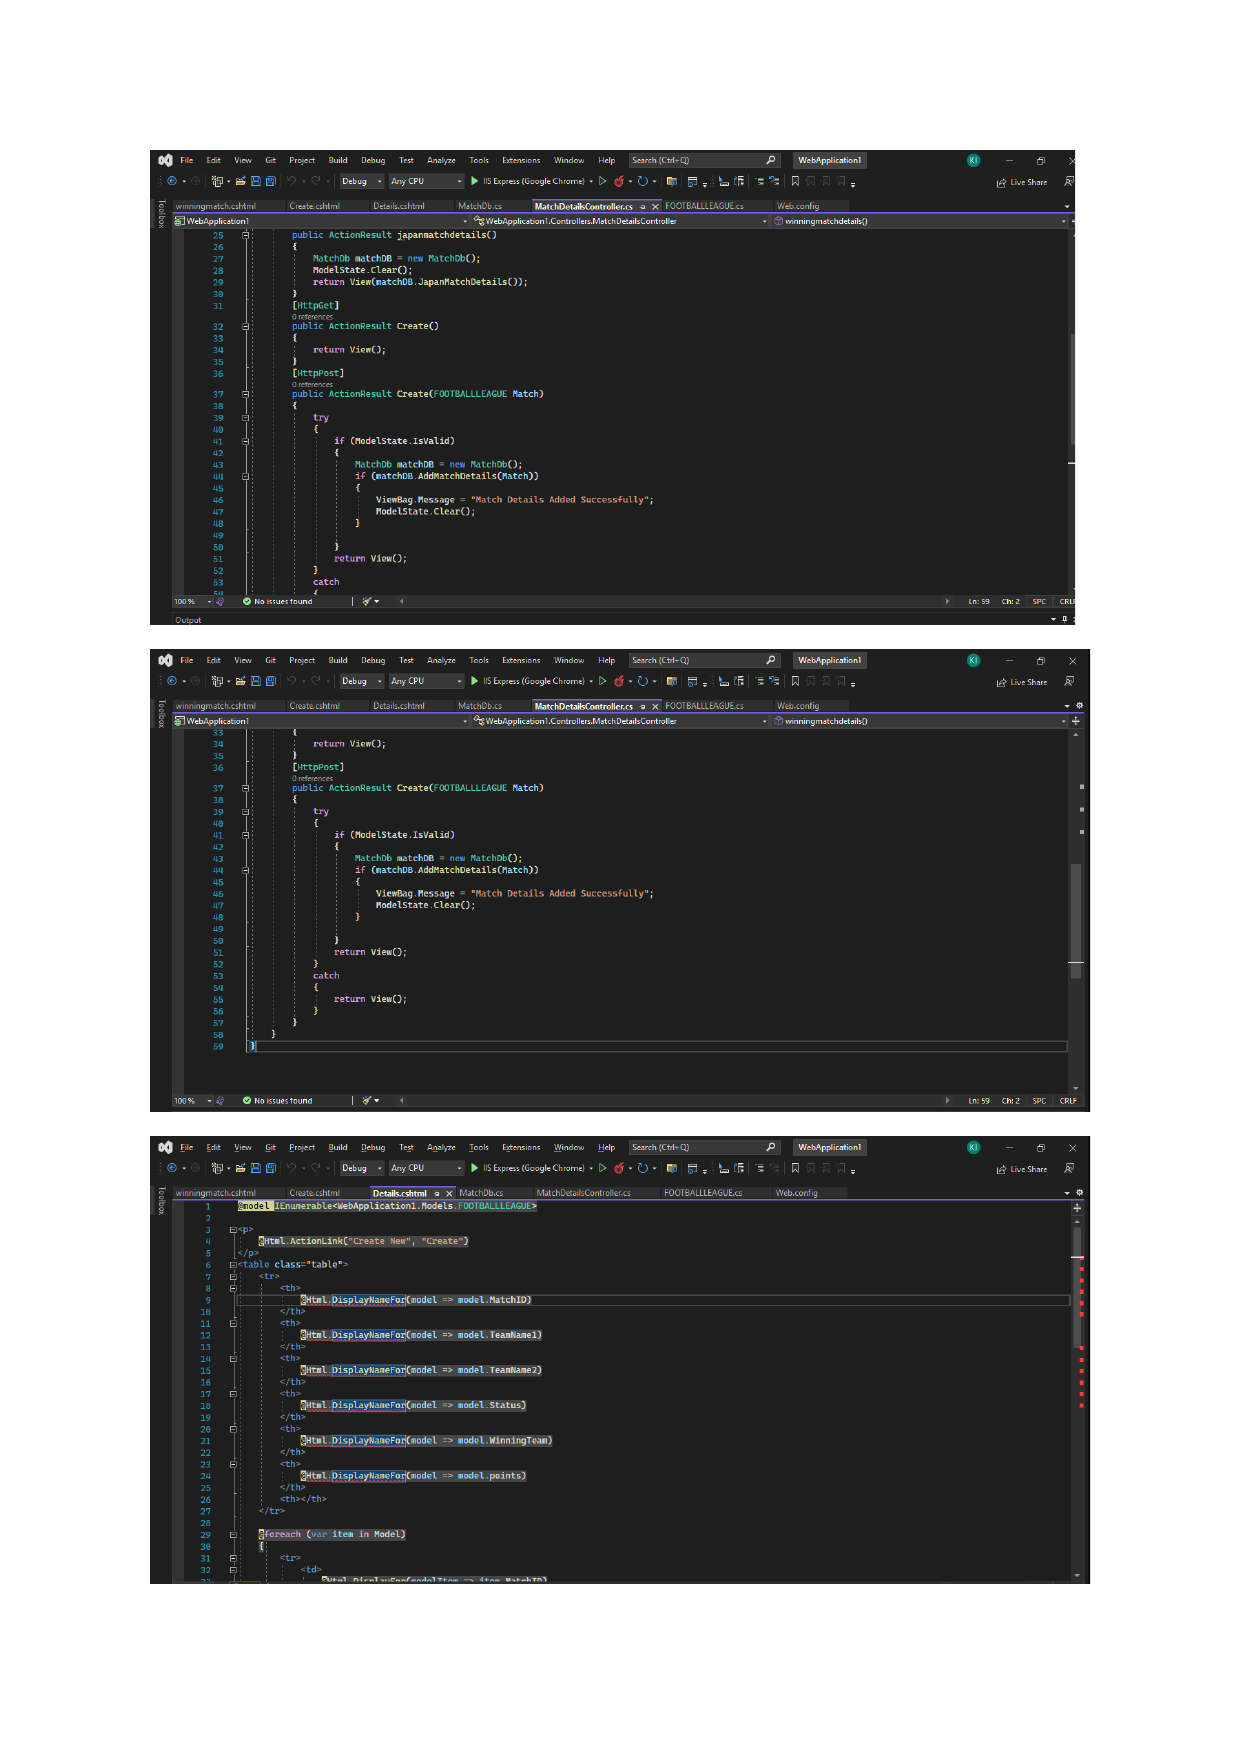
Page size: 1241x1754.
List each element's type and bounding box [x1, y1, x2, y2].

picture [150, 150, 1076, 625]
picture [150, 649, 1091, 1112]
picture [150, 1136, 1091, 1584]
